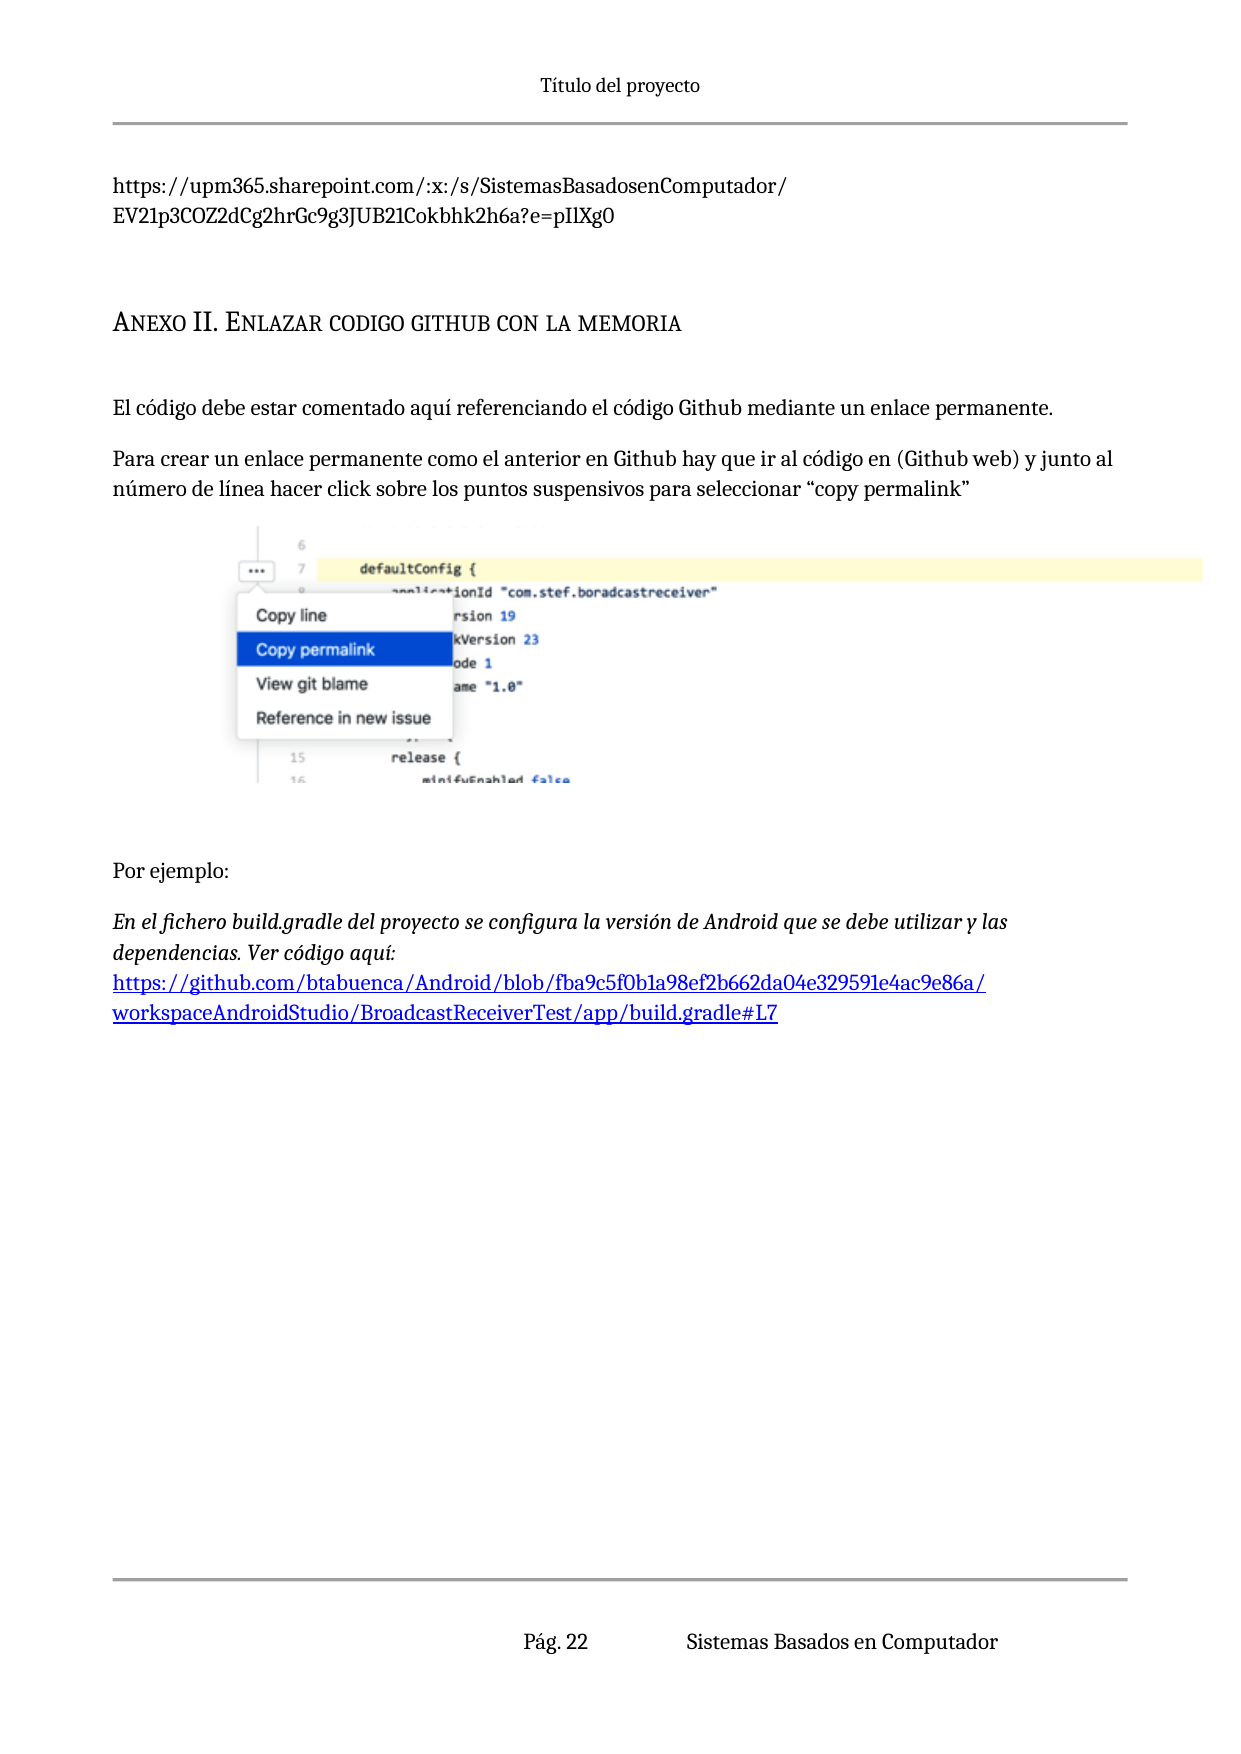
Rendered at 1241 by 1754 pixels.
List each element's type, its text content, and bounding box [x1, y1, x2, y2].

text Para crear un enlace permanente como el anterior en Github hay que ir al código en (Github web) y junto al número de línea hacer click sobre los puntos suspensivos para seleccionar “copy permalink” [112, 445, 1128, 502]
text En el fichero build.gradle del proyecto se configura la versión de Android que se debe utilizar y las dependencias. Ver código aquí: https://github.com/btabuenca/Android/blob/fba9c5f0b1a98ef2b662da04e329591e4ac9e86a/workspaceAndroidStudio/BroadcastReceiverTest/app/build.gradle#L7 [112, 909, 1128, 1026]
text https://upm365.sharepoint.com/:x:/s/SistemasBasadosenComputador/EV21p3COZ2dCg2hrGc9g3JUB21Cokbhk2h6a?e=pIlXg0 [112, 173, 1128, 230]
subtitle Anexo II. Enlazar codigo github con la memoria [112, 305, 1128, 339]
text El código debe estar comentado aquí referenciando el código Github mediante un enlace permanente. [112, 394, 1128, 421]
text Por ejemplo: [112, 858, 1128, 884]
picture [187, 526, 1203, 783]
